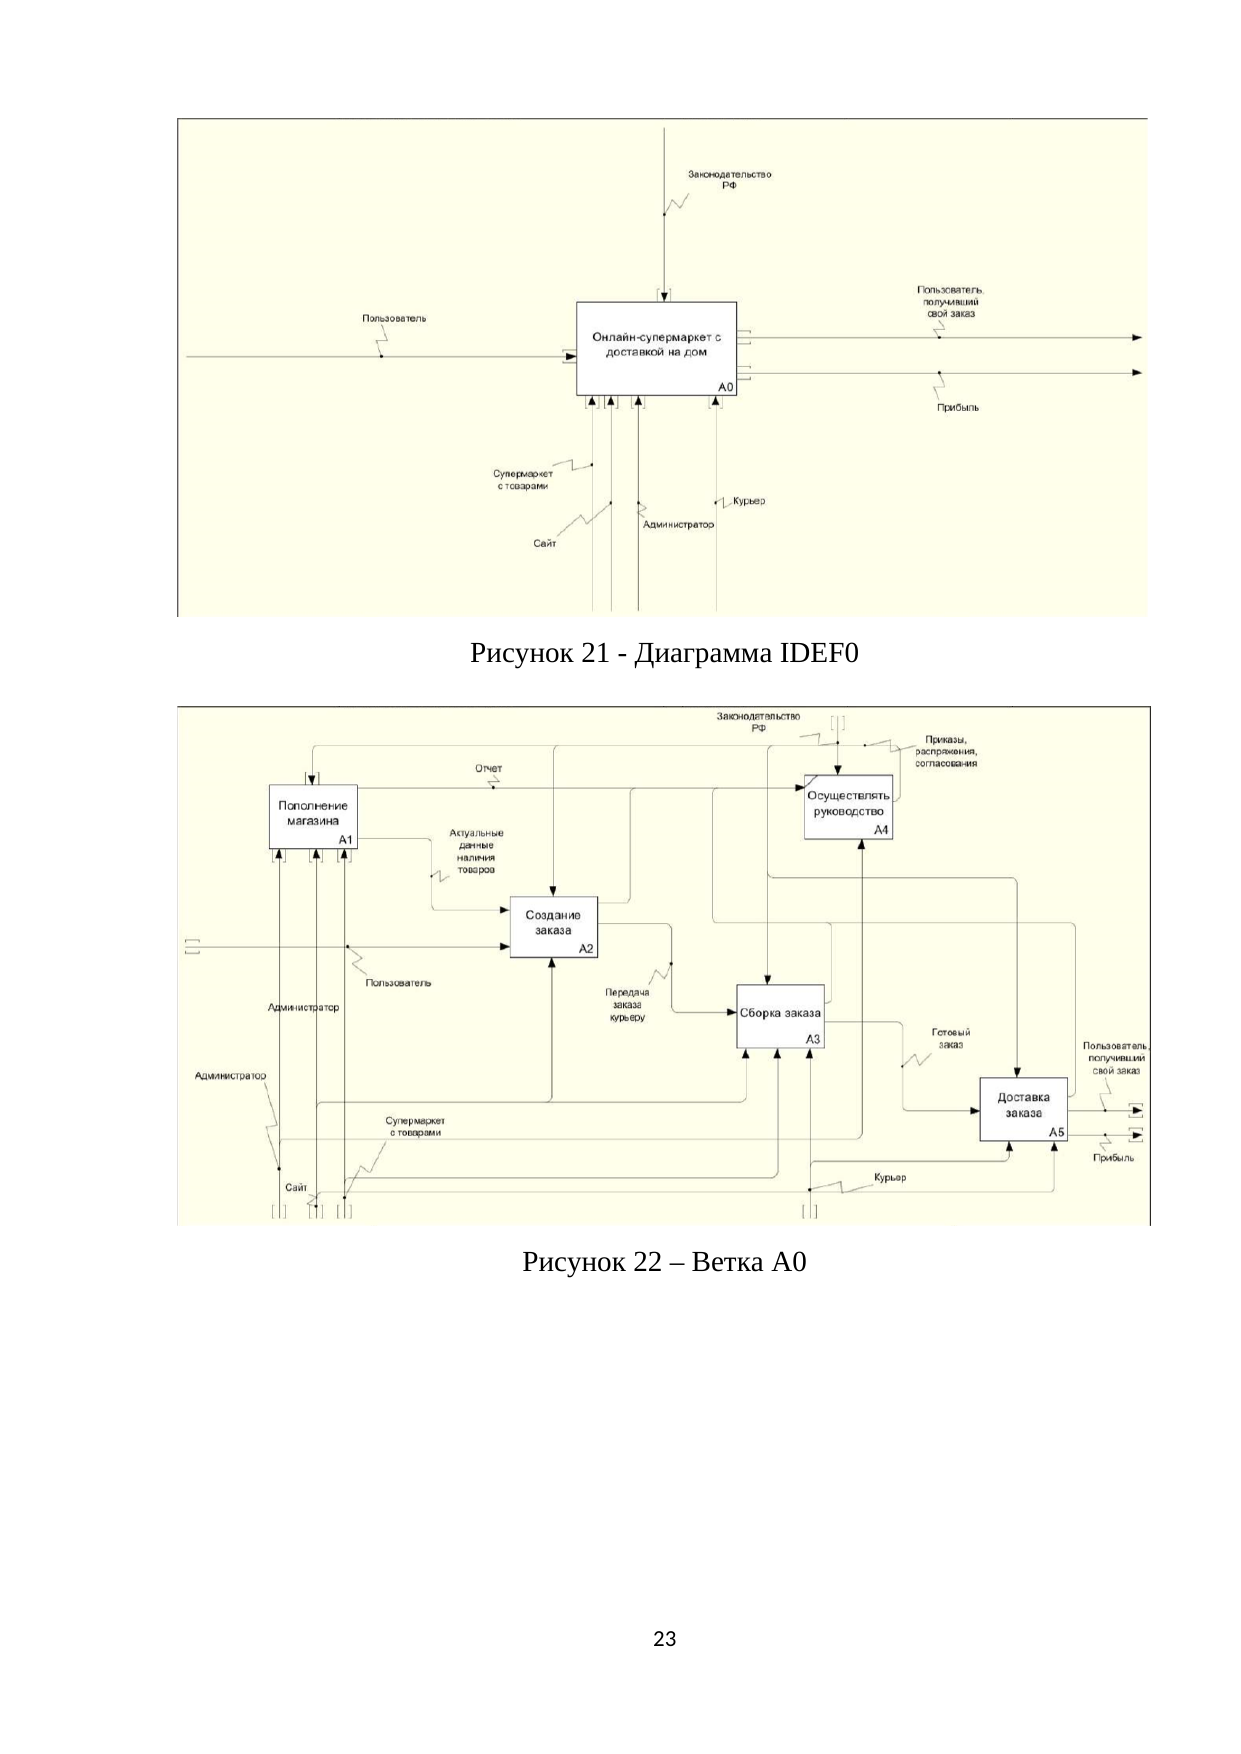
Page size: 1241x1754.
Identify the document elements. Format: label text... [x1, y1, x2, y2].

picture [177, 118, 1148, 617]
text Рисунок - Диаграмма IDEF0 [177, 635, 1152, 669]
text Рисунок – Ветка A0 [177, 1244, 1152, 1278]
picture [177, 706, 1152, 1226]
